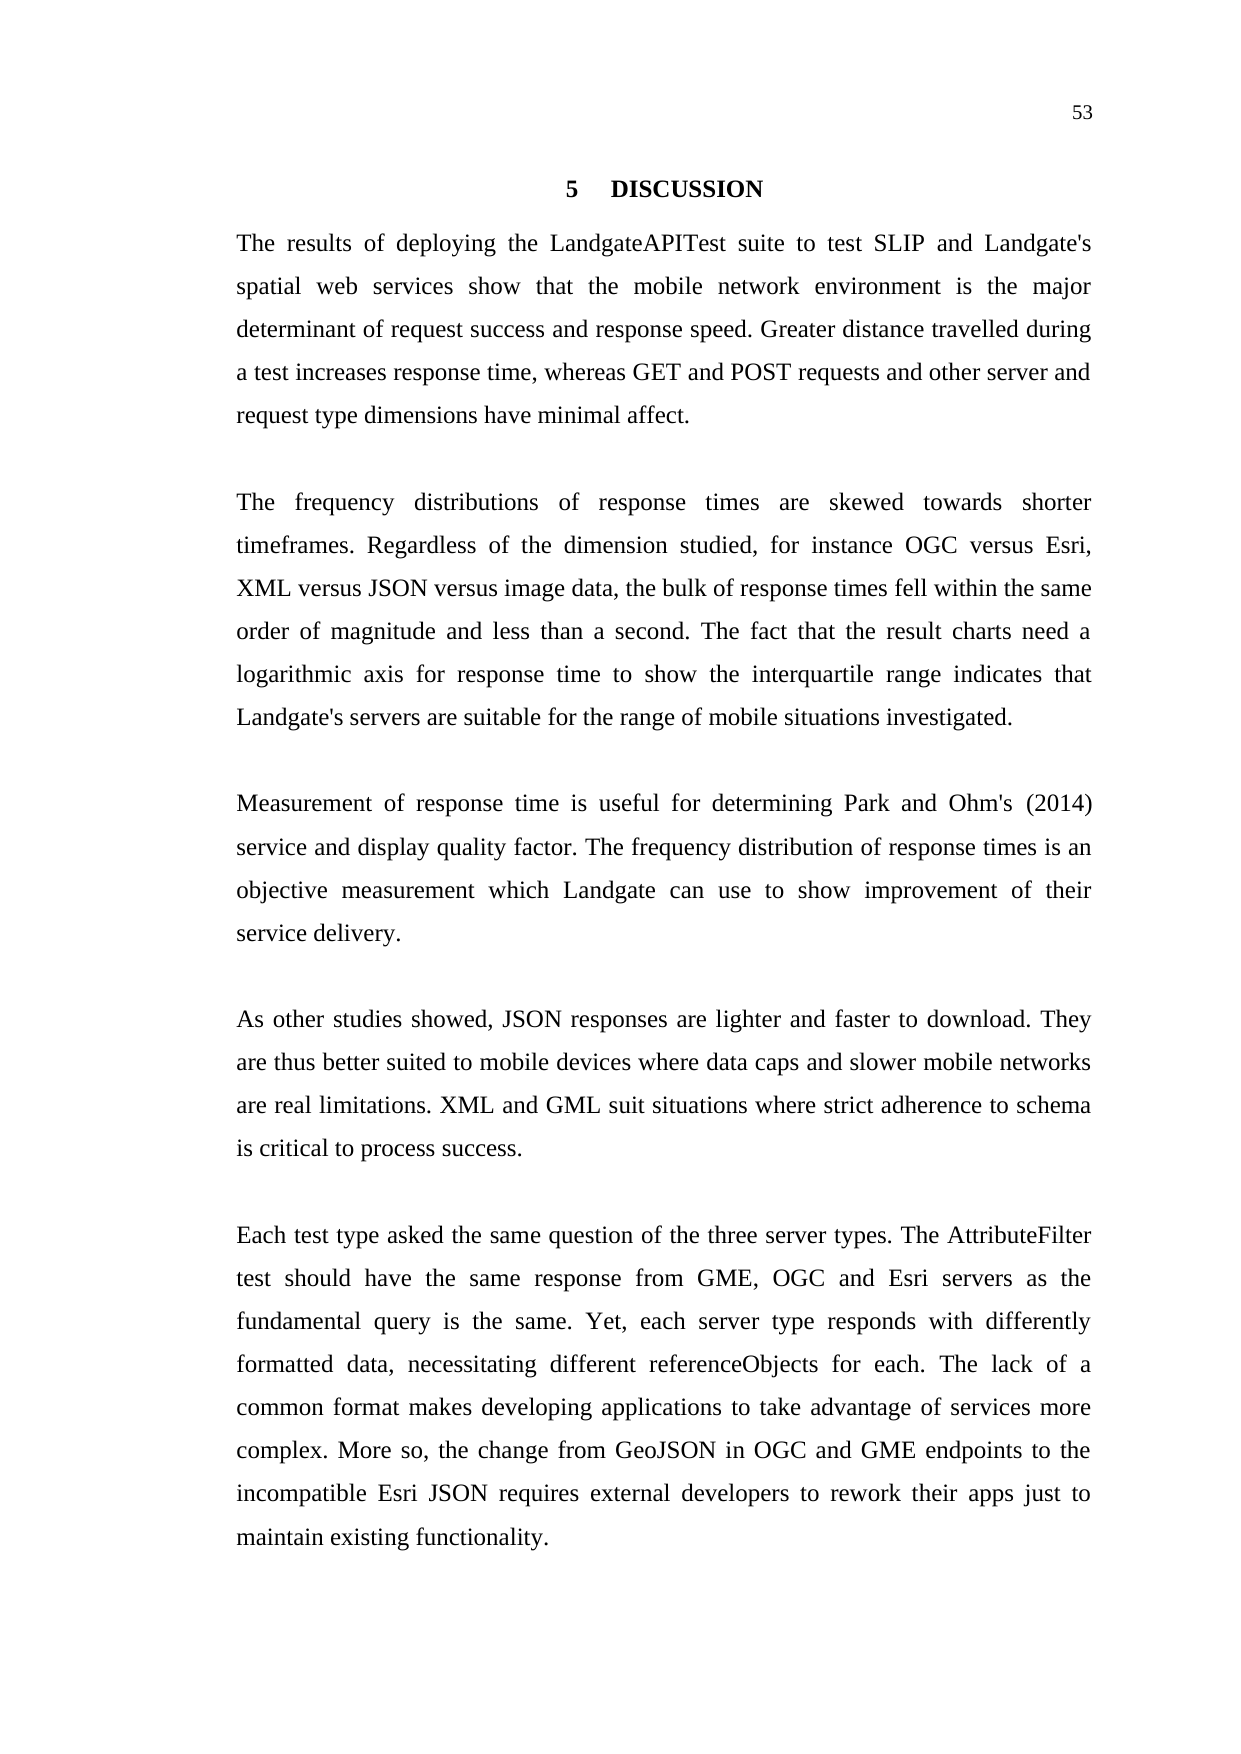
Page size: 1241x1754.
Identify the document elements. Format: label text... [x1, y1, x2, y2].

text The results of deploying the LandgateAPITest suite to test SLIP and Landgate's spatial web services show that the mobile network environment is the major determinant of request success and response speed. Greater distance travelled during a test increases response time, whereas GET and POST requests and other server and request type dimensions have minimal affect. [236, 228, 1092, 429]
text The frequency distributions of response times are skewed towards shorter timeframes. Regardless of the dimension studied, for instance OGC versus Esri, XML versus JSON versus image data, the bulk of response times fell within the same order of magnitude and less than a second. The fact that the result charts need a logarithmic axis for response time to show the interquartile range indicates that Landgate's servers are suitable for the range of mobile situations investigated. [236, 487, 1092, 731]
text Each test type asked the same question of the three server types. The AttributeFilter test should have the same response from GME, OGC and Esri servers as the fundamental query is the same. Yet, each server type responds with differently formatted data, necessitating different referenceObjects for each. The lack of a common format makes developing applications to take advantage of services more complex. More so, the change from GeoJSON in OGC and GME endpoints to the incompatible Esri JSON requires external developers to rework their apps just to maintain existing functionality. [236, 1220, 1092, 1550]
text Measurement of response time is useful for determining Park and Ohm's (2014) service and display quality factor. The frequency distribution of response times is an objective measurement which Landgate can use to show improvement of their service delivery. [236, 788, 1092, 947]
text As other studies showed, JSON responses are lighter and faster to download. They are thus better suited to mobile devices where data caps and slower mobile networks are real limitations. XML and GML suit situations where strict adherence to schema is critical to process success. [236, 1004, 1092, 1162]
subtitle DISCUSSION [236, 174, 1092, 203]
